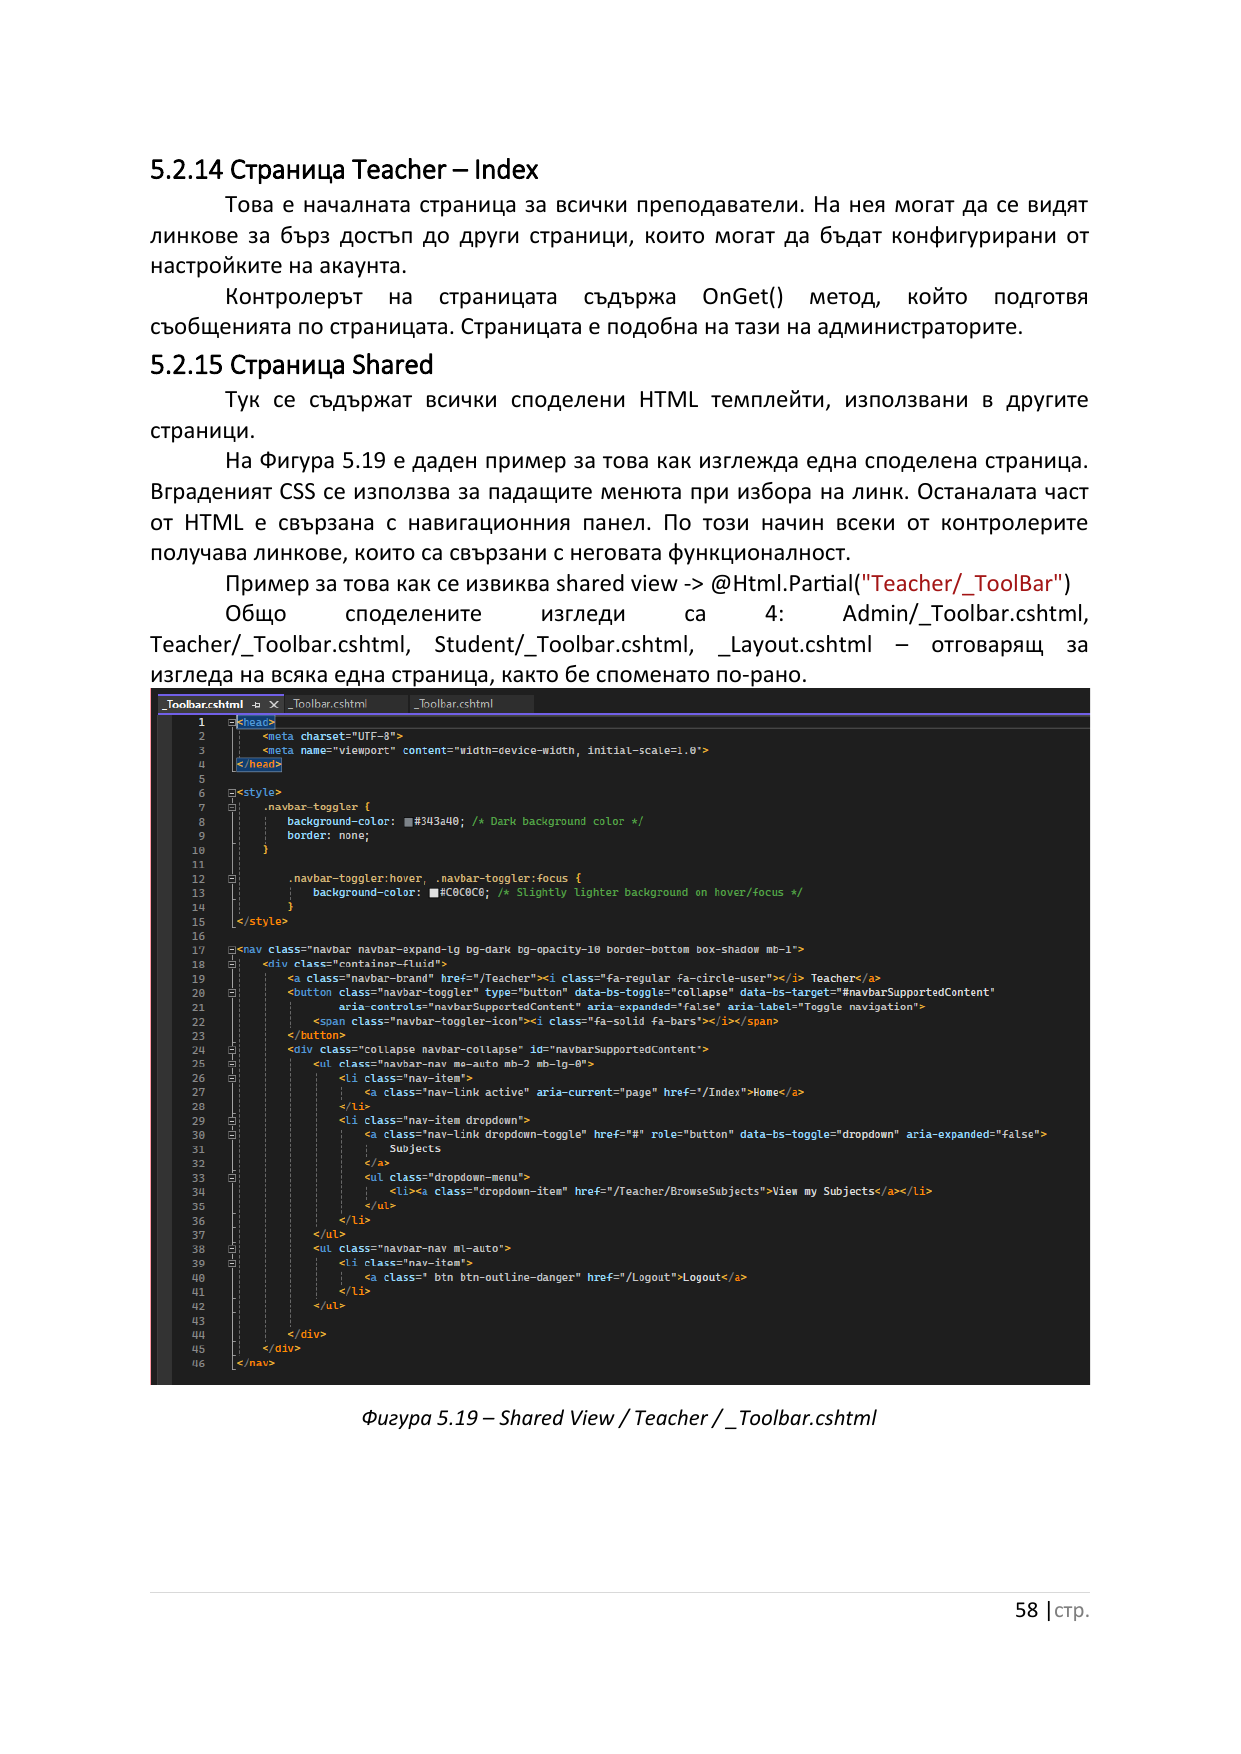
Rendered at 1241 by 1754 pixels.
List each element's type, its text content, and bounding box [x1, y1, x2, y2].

text Пример за това как се извиква shared view -> @Html.Partial("Teacher/_ToolBar") [150, 567, 1090, 597]
text Контролерът на страницата съдържа OnGet() метод, който подготвя съобщенията по страницата. Страницата е подобна на тази на администраторите. [150, 280, 1090, 341]
subtitle 5.2.15 Страница Shared [150, 345, 1090, 381]
text Фигура 5.19 – Shared View / Teacher / _Toolbar.cshtml [150, 1403, 1090, 1432]
subtitle 5.2.14 Страница Teacher – Index [150, 150, 1090, 186]
text На Фигура 5.19 е даден пример за това как изглежда една споделена страница. Вграденият CSS се използва за падащите менюта при избора на линк. Останалата част от HTML е свързана с навигационния панел. По този начин всеки от контролерите получава линкове, които са свързани с неговата функционалност. [150, 445, 1090, 567]
text Тук се съдържат всички споделени HTML темплейти, използвани в другите страници. [150, 384, 1090, 445]
text Това е началната страница за всички преподаватели. На нея могат да се видят линкове за бърз достъп до други страници, които могат да бъдат конфигурирани от настройките на акаунта. [150, 188, 1090, 280]
picture [150, 688, 1091, 1385]
text Общо споделените изгледи са 4: Admin/_Toolbar.cshtml, Teacher/_Toolbar.cshtml, Student/_Toolbar.cshtml, _Layout.cshtml – отговарящ за изгледа на всяка една страница, както бе споменато по-рано. [150, 597, 1090, 688]
